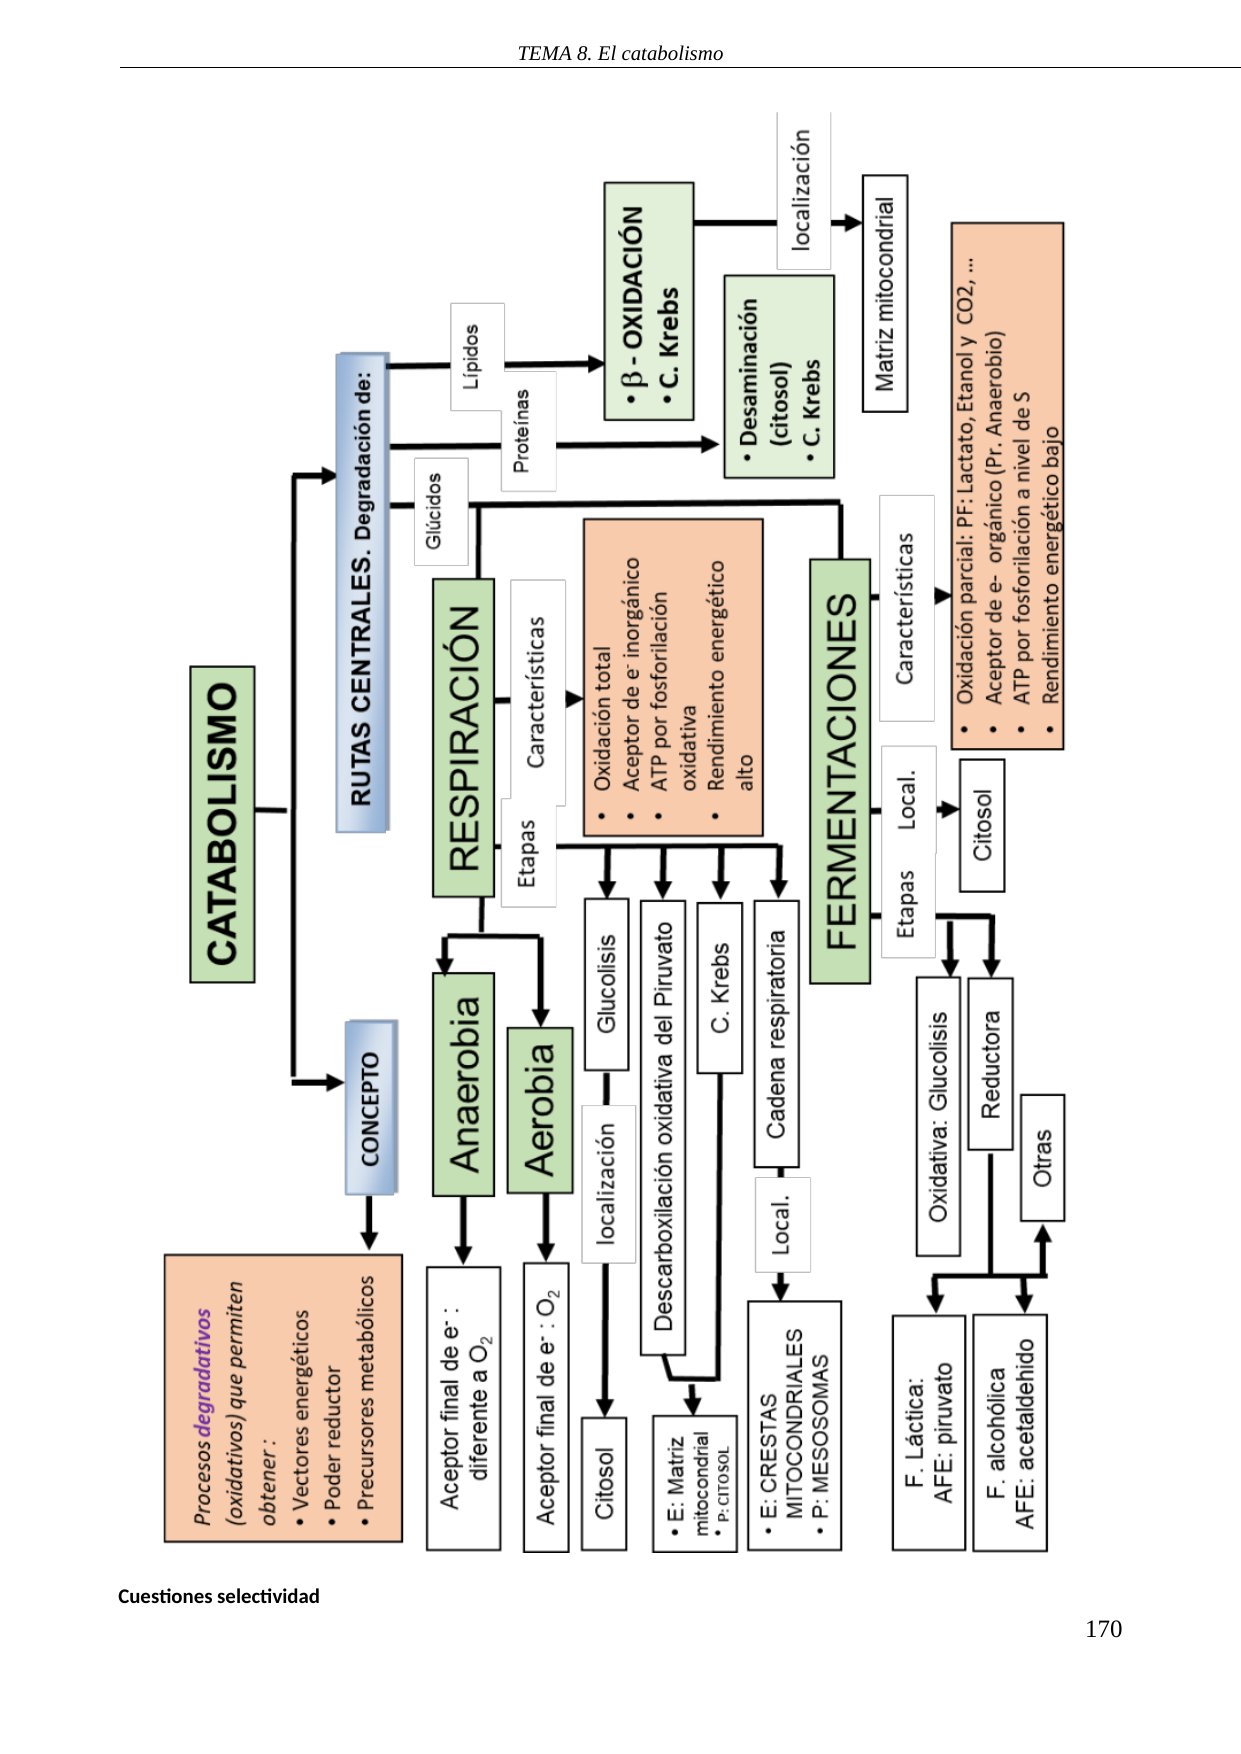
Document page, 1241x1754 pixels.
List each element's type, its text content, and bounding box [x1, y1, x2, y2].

text Cuestiones selectividad [118, 1584, 1122, 1609]
picture [165, 113, 1078, 1551]
